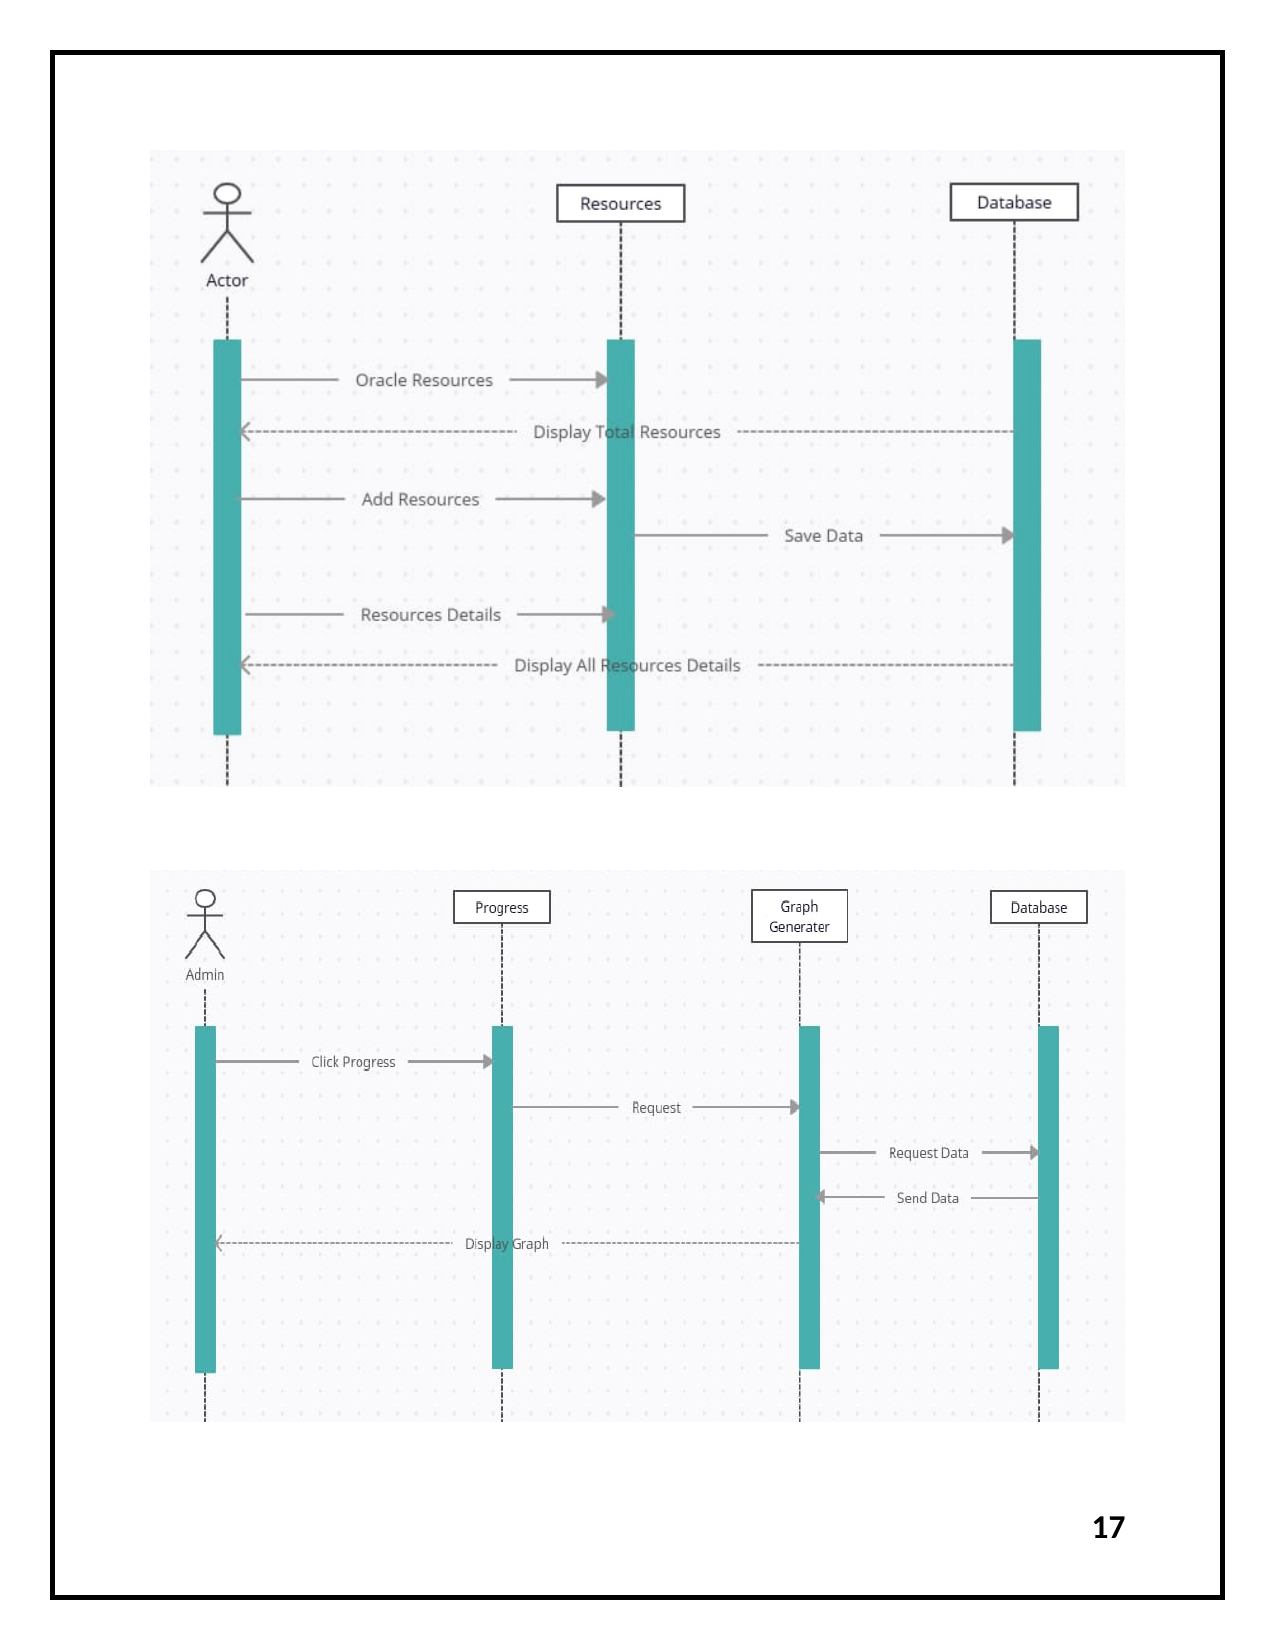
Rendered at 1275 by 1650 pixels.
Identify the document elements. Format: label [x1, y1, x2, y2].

picture [150, 150, 1125, 787]
picture [150, 870, 1125, 1422]
